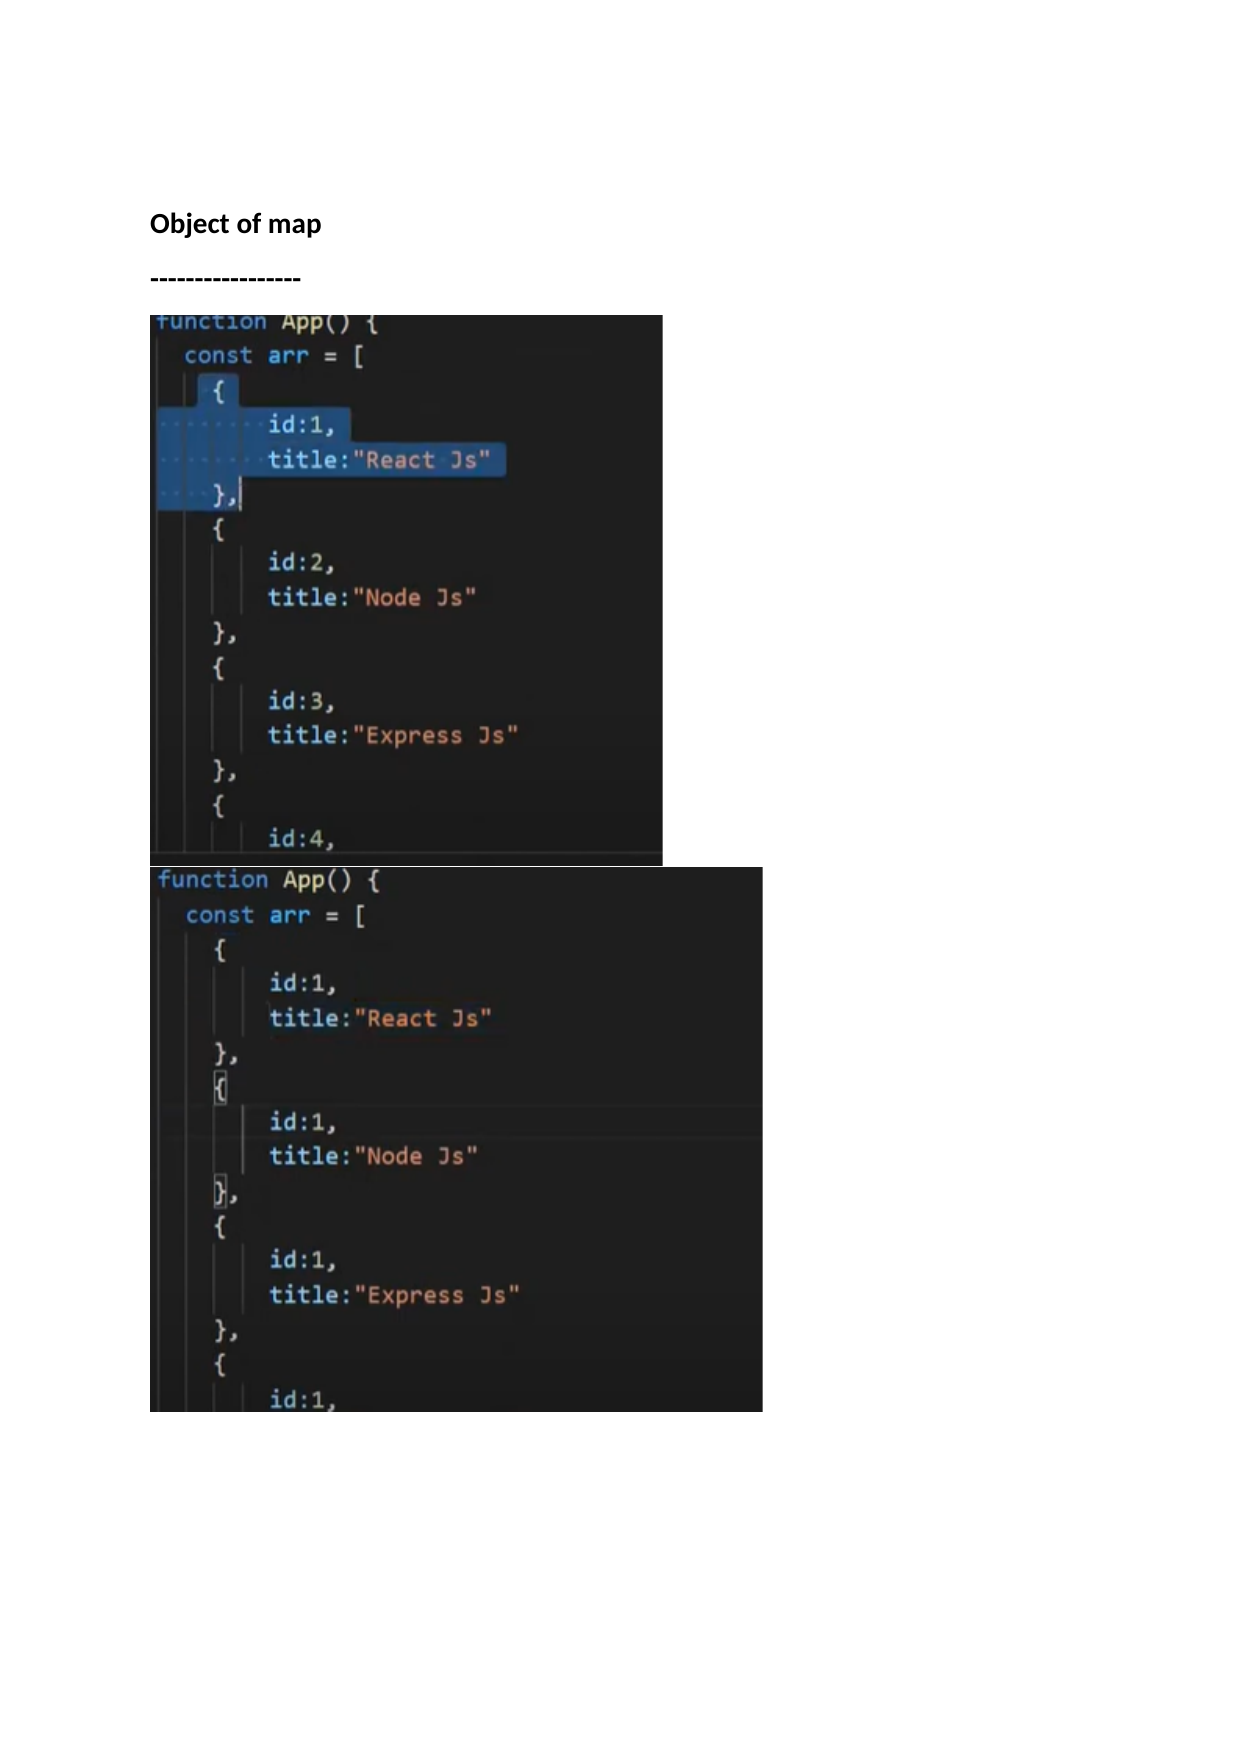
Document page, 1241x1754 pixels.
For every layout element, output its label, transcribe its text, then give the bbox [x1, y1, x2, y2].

picture [150, 315, 663, 866]
text Object of map [150, 205, 1090, 241]
picture [150, 867, 763, 1412]
text ----------------- [150, 260, 1090, 296]
